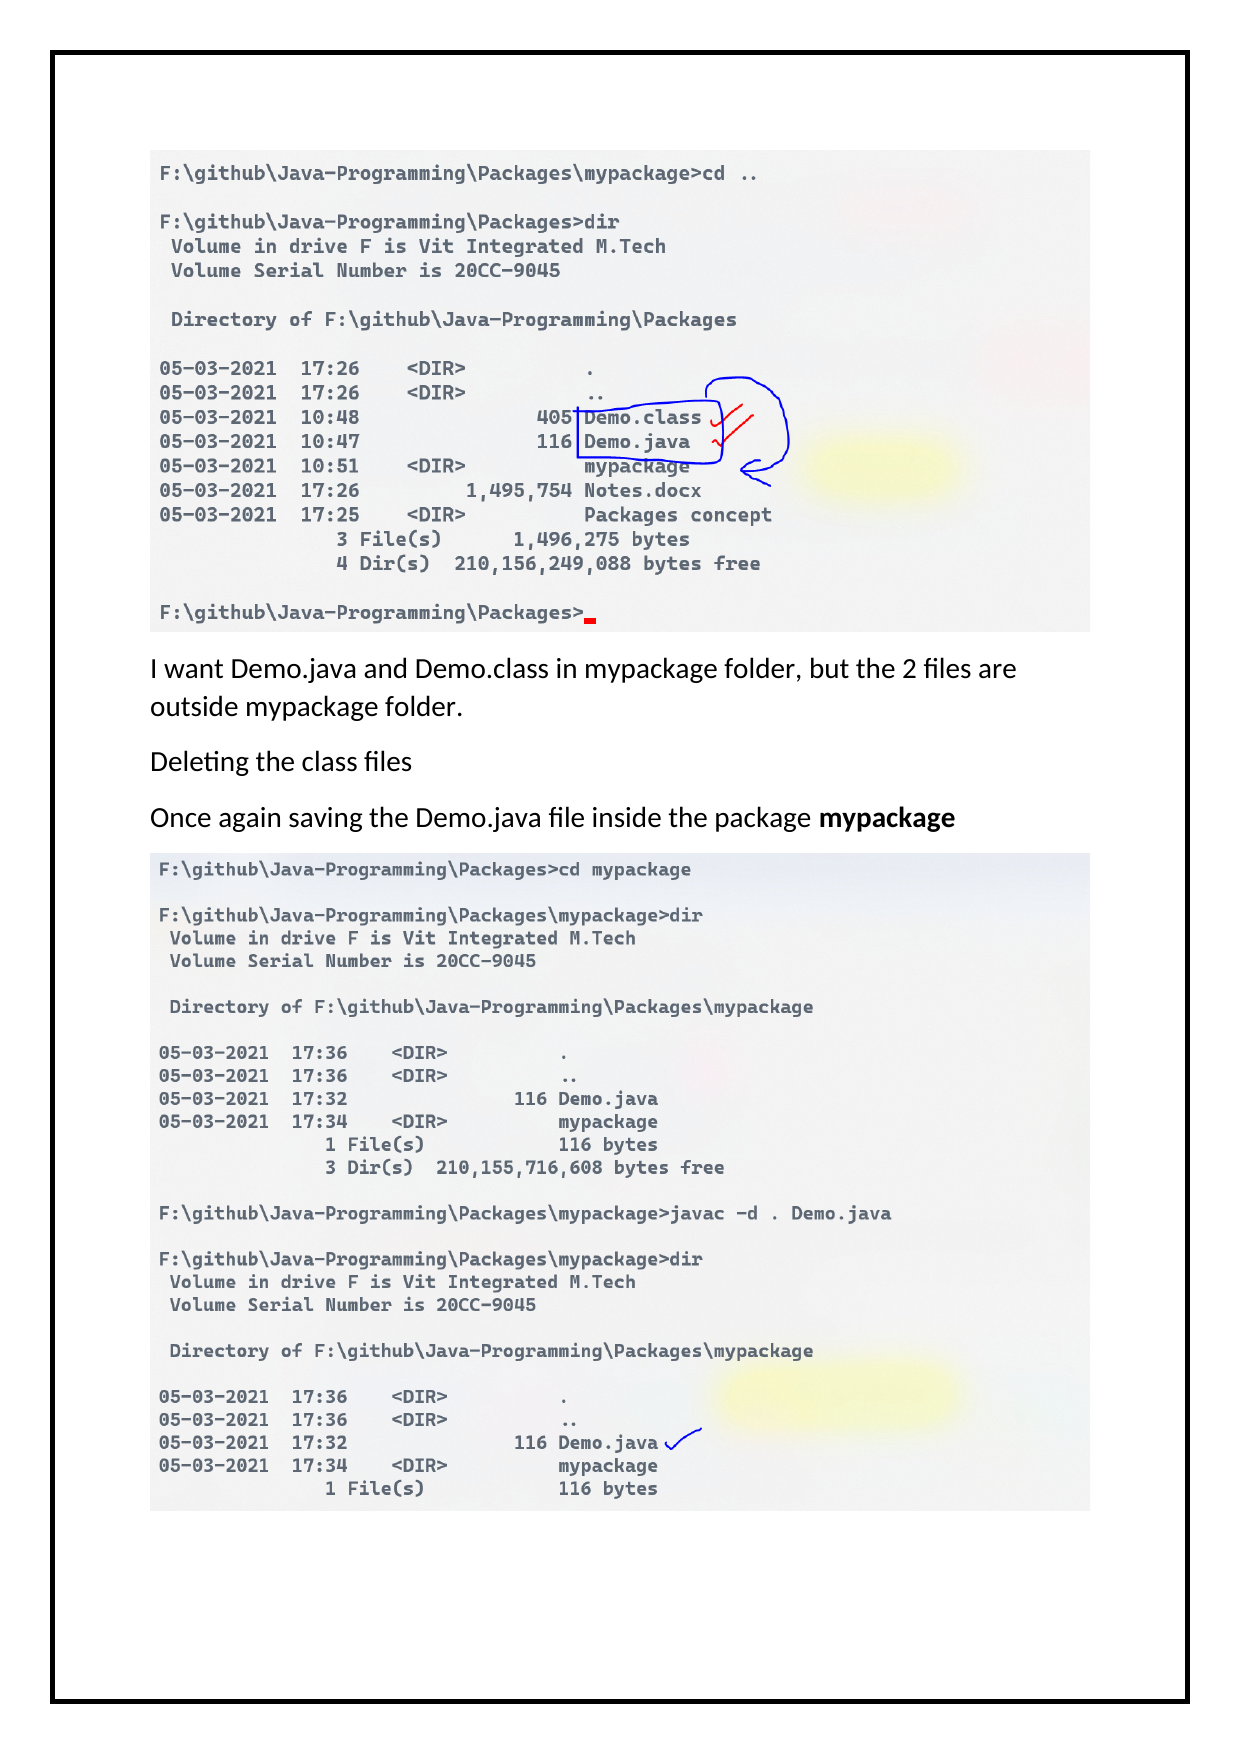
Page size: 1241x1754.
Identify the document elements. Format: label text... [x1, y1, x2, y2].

picture [150, 150, 1091, 632]
text Deleting the class files [150, 743, 1090, 779]
text Once again saving the Demo.java file inside the package mypackage [150, 799, 1090, 834]
text I want Demo.java and Demo.class in mypackage folder, but the 2 files are outside mypackage folder. [150, 650, 1090, 724]
picture [150, 853, 1091, 1511]
